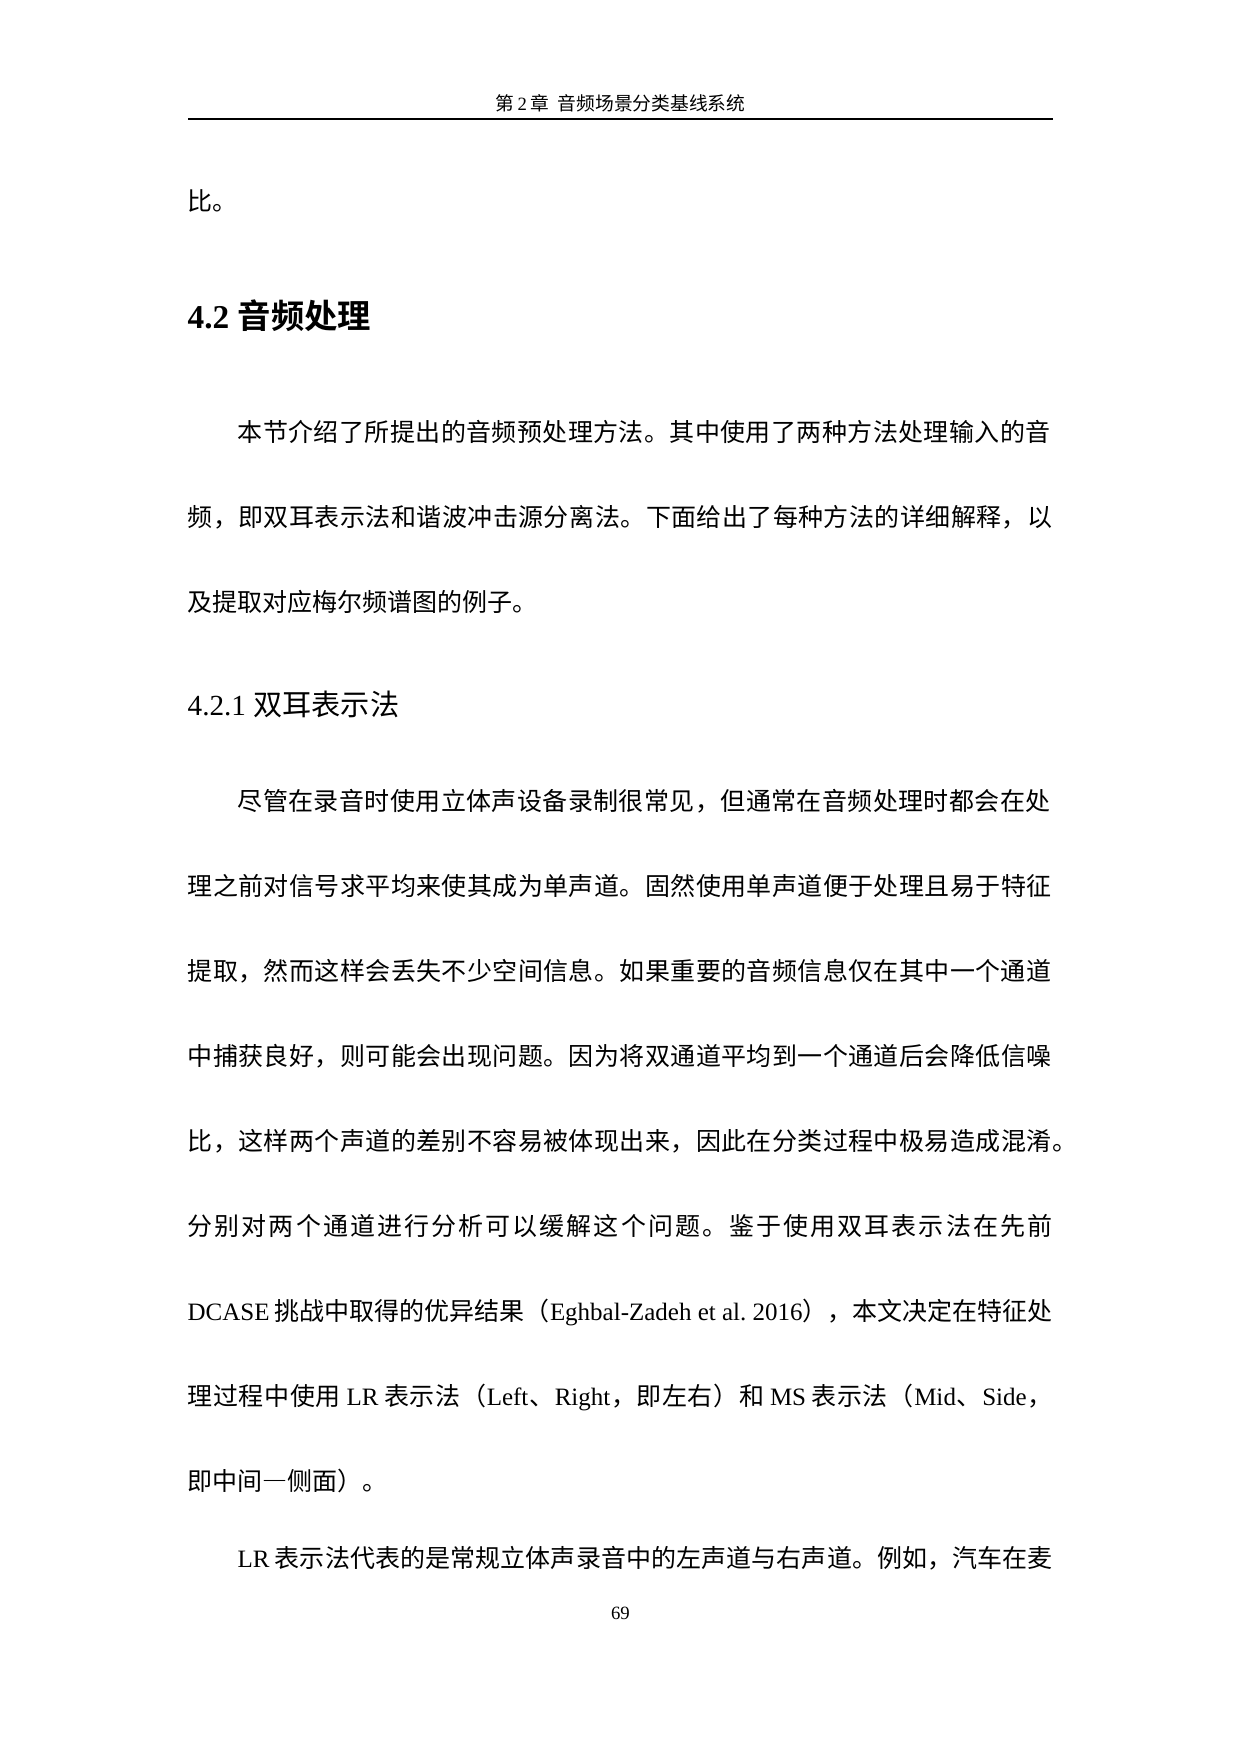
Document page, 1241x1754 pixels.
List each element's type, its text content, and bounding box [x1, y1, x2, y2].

text 本节介绍了所提出的音频预处理方法。其中使用了两种方法处理输入的音频，即双耳表示法和谐波冲击源分离法。下面给出了每种方法的详细解释，以及提取对应梅尔频谱图的例子。 [187, 397, 1053, 635]
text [187, 1522, 1053, 1590]
subtitle 4.2.1 双耳表示法 [187, 669, 1053, 737]
subtitle 4.2 音频处理 [187, 280, 1053, 348]
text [187, 166, 1053, 233]
text 尽管在录音时使用立体声设备录制很常见，但通常在音频处理时都会在处理之前对信号求平均来使其成为单声道。固然使用单声道便于处理且易于特征提取，然而这样会丢失不少空间信息。如果重要的音频信息仅在其中一个通道中捕获良好，则可能会出现问题。因为将双通道平均到一个通道后会降低信噪比，这样两个声道的差别不容易被体现出来，因此在分类过程中极易造成混淆。分别对两个通道进行分析可以缓解这个问题。鉴于使用双耳表示法在先前DCASE挑战中取得的优异结果（Eghbal-Zadeh et al. 2016），本文决定在特征处理过程中使用LR表示法（Left、Right，即左右）和MS表示法（Mid、Side，即中间—侧面）。 [187, 766, 1053, 1513]
